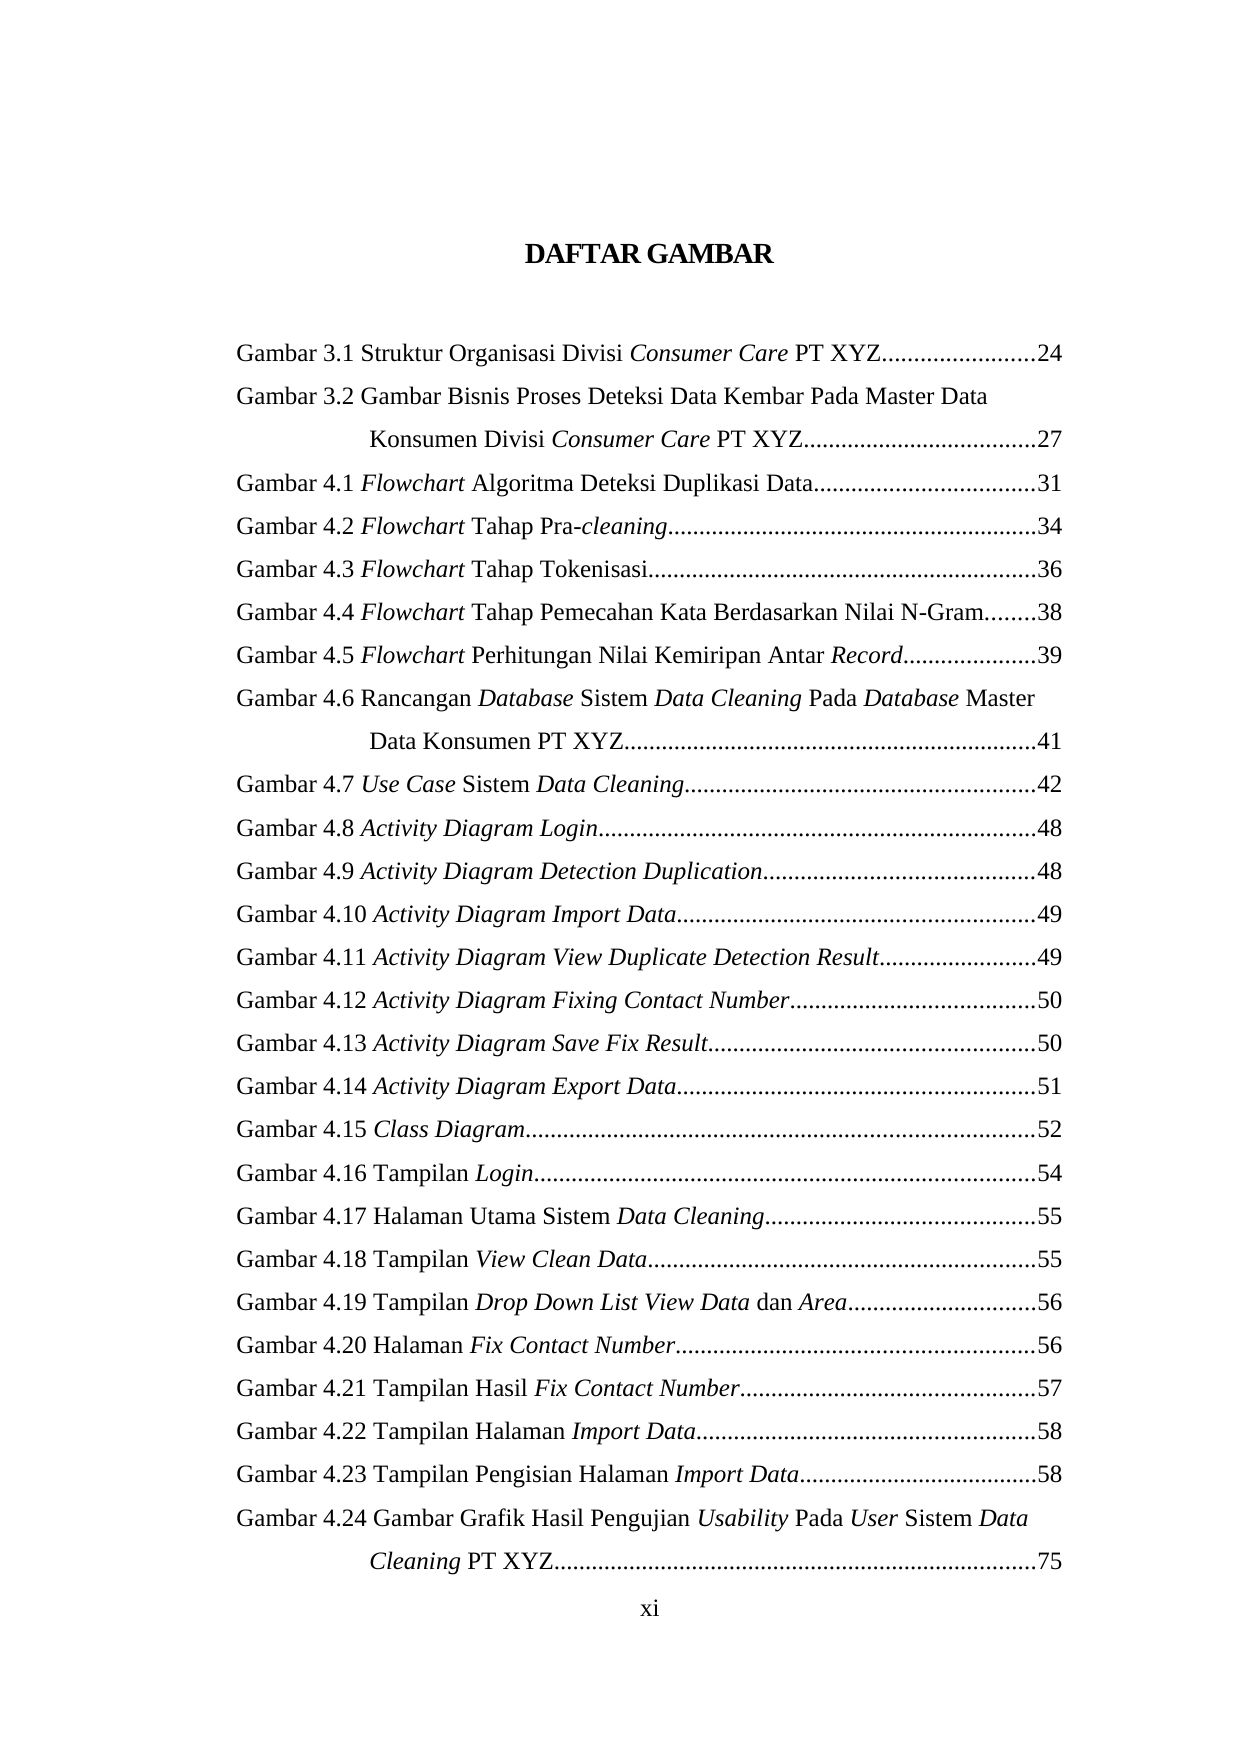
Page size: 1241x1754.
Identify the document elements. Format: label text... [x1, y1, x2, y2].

text Gambar 4.19 Tampilan Drop Down List View Data dan Area 56 [236, 1287, 1063, 1316]
text Gambar 4.24 Gambar Grafik Hasil Pengujian Usability Pada User Sistem Data Cleaning PT XYZ 75 [236, 1503, 1063, 1574]
text Gambar 4.4 Flowchart Tahap Pemecahan Kata Berdasarkan Nilai N-Gram 38 [236, 597, 1063, 626]
text Gambar 4.12 Activity Diagram Fixing Contact Number 50 [236, 985, 1063, 1014]
text Gambar 3.2 Gambar Bisnis Proses Deteksi Data Kembar Pada Master Data Konsumen Divisi Consumer Care PT XYZ 27 [236, 381, 1063, 453]
text Gambar 4.22 Tampilan Halaman Import Data 58 [236, 1416, 1063, 1445]
text Gambar 4.23 Tampilan Pengisian Halaman Import Data 58 [236, 1459, 1063, 1488]
text Gambar 4.7 Use Case Sistem Data Cleaning 42 [236, 769, 1063, 798]
text Gambar 4.17 Halaman Utama Sistem Data Cleaning 55 [236, 1201, 1063, 1229]
text Gambar 4.11 Activity Diagram View Duplicate Detection Result 49 [236, 942, 1063, 971]
text Gambar 4.21 Tampilan Hasil Fix Contact Number 57 [236, 1373, 1063, 1402]
text Gambar 4.2 Flowchart Tahap Pra-cleaning 34 [236, 511, 1063, 539]
text Gambar 4.6 Rancangan Database Sistem Data Cleaning Pada Database Master Data Konsumen PT XYZ 41 [236, 683, 1063, 755]
text Gambar 4.10 Activity Diagram Import Data 49 [236, 899, 1063, 928]
text Gambar 3.1 Struktur Organisasi Divisi Consumer Care PT XYZ 24 [236, 338, 1063, 367]
text Gambar 4.14 Activity Diagram Export Data 51 [236, 1071, 1063, 1100]
text Gambar 4.5 Flowchart Perhitungan Nilai Kemiripan Antar Record 39 [236, 640, 1063, 669]
text Gambar 4.13 Activity Diagram Save Fix Result 50 [236, 1028, 1063, 1057]
text Gambar 4.8 Activity Diagram Login 48 [236, 813, 1063, 841]
text Gambar 4.16 Tampilan Login 54 [236, 1158, 1063, 1186]
text Gambar 4.3 Flowchart Tahap Tokenisasi 36 [236, 554, 1063, 583]
text Gambar 4.9 Activity Diagram Detection Duplication 48 [236, 856, 1063, 884]
subtitle DAFTAR GAMBAR [236, 236, 1063, 270]
text Gambar 4.1 Flowchart Algoritma Deteksi Duplikasi Data 31 [236, 468, 1063, 496]
text Gambar 4.15 Class Diagram 52 [236, 1114, 1063, 1143]
text Gambar 4.20 Halaman Fix Contact Number 56 [236, 1330, 1063, 1359]
text Gambar 4.18 Tampilan View Clean Data 55 [236, 1244, 1063, 1273]
